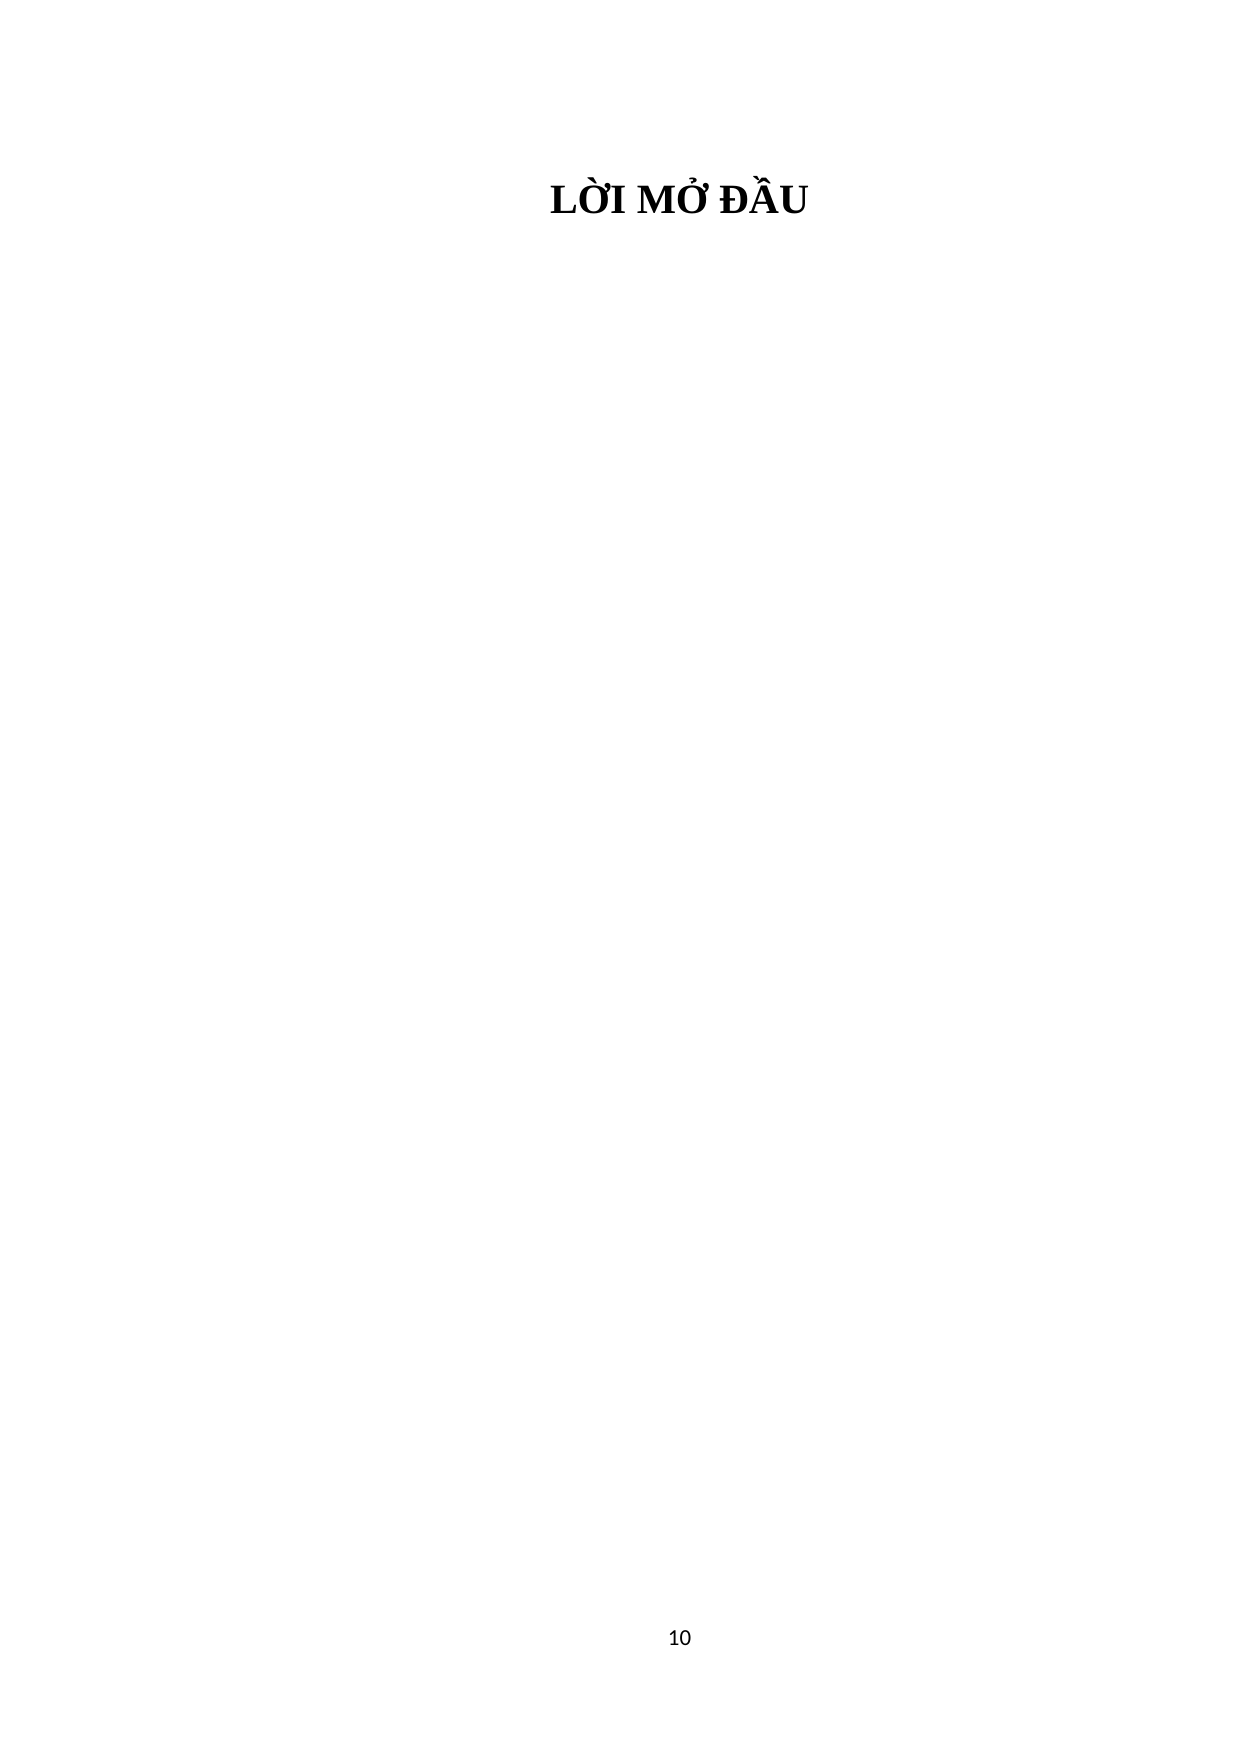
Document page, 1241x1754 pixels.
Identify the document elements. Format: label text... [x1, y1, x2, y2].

subtitle LỜI MỞ ĐẦU [207, 175, 1152, 223]
